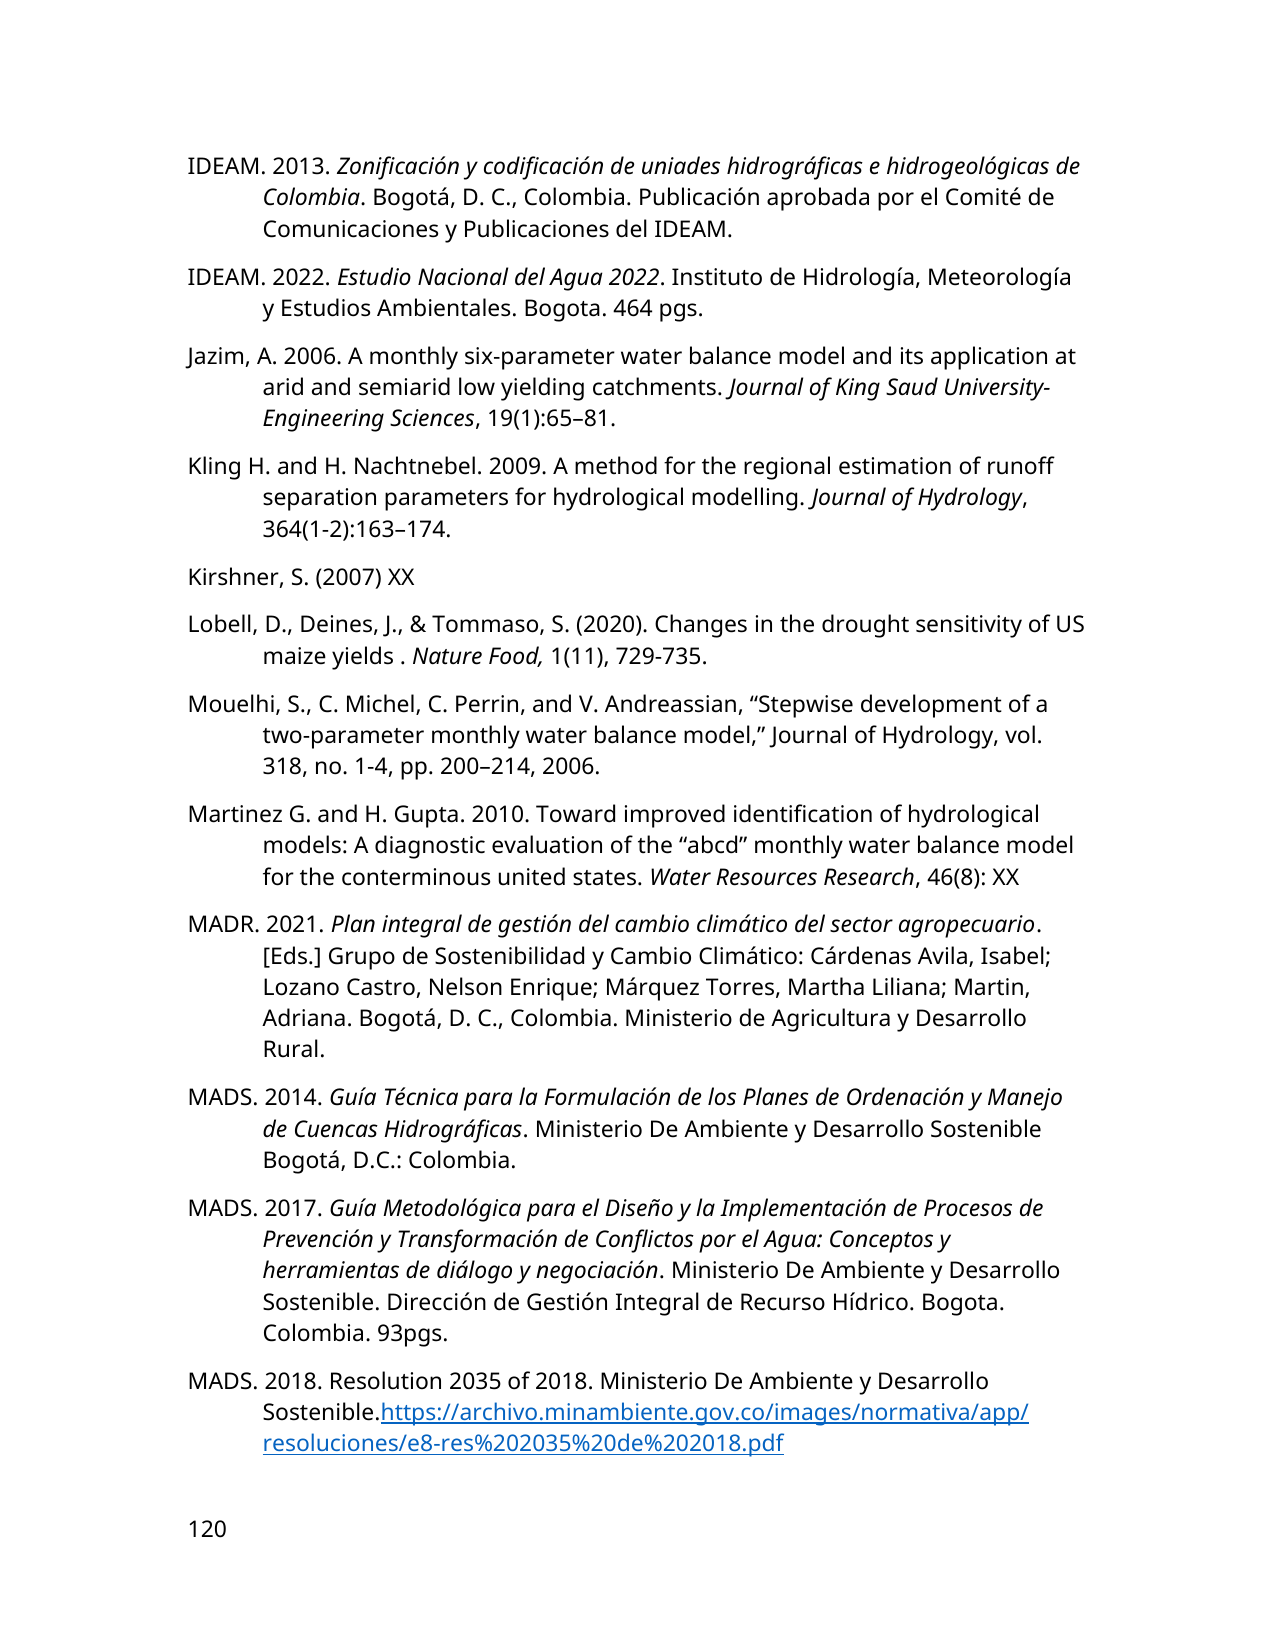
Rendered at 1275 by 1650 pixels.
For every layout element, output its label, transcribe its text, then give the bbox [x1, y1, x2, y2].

text MADS. 2014. Guía Técnica para la Formulación de los Planes de Ordenación y Manejo de Cuencas Hidrográficas. Ministerio De Ambiente y Desarrollo Sostenible Bogotá, D.C.: Colombia. [187, 1081, 1087, 1175]
text Kling H. and H. Nachtnebel. 2009. A method for the regional estimation of runoff separation parameters for hydrological modelling. Journal of Hydrology, 364(1-2):163–174. [187, 450, 1087, 544]
text Jazim, A. 2006. A monthly six-parameter water balance model and its application at arid and semiarid low yielding catchments. Journal of King Saud University-Engineering Sciences, 19(1):65–81. [187, 339, 1087, 433]
text IDEAM. 2013. Zonificación y codificación de uniades hidrográficas e hidrogeológicas de Colombia. Bogotá, D. C., Colombia. Publicación aprobada por el Comité de Comunicaciones y Publicaciones del IDEAM. [187, 150, 1087, 244]
text MADR. 2021. Plan integral de gestión del cambio climático del sector agropecuario. [Eds.] Grupo de Sostenibilidad y Cambio Climático: Cárdenas Avila, Isabel; Lozano Castro, Nelson Enrique; Márquez Torres, Martha Liliana; Martin, Adriana. Bogotá, D. C., Colombia. Ministerio de Agricultura y Desarrollo Rural. [187, 908, 1087, 1064]
text Martinez G. and H. Gupta. 2010. Toward improved identification of hydrological models: A diagnostic evaluation of the “abcd” monthly water balance model for the conterminous united states. Water Resources Research, 46(8): XX [187, 798, 1087, 892]
text Kirshner, S. (2007) XX [187, 560, 1087, 592]
text IDEAM. 2022. Estudio Nacional del Agua 2022. Instituto de Hidrología, Meteorología y Estudios Ambientales. Bogota. 464 pgs. [187, 260, 1087, 323]
text Lobell, D., Deines, J., & Tommaso, S. (2020). Changes in the drought sensitivity of US maize yields . Nature Food, 1(11), 729-735. [187, 608, 1087, 671]
text MADS. 2017. Guía Metodológica para el Diseño y la Implementación de Procesos de Prevención y Transformación de Conflictos por el Agua: Conceptos y herramientas de diálogo y negociación. Ministerio De Ambiente y Desarrollo Sostenible. Dirección de Gestión Integral de Recurso Hídrico. Bogota. Colombia. 93pgs. [187, 1192, 1087, 1348]
text MADS. 2018. Resolution 2035 of 2018. Ministerio De Ambiente y Desarrollo Sostenible.https://archivo.minambiente.gov.co/images/normativa/app/resoluciones/e8-res%202035%20de%202018.pdf [187, 1364, 1087, 1458]
text Mouelhi, S., C. Michel, C. Perrin, and V. Andreassian, “Stepwise development of a two-parameter monthly water balance model,” Journal of Hydrology, vol. 318, no. 1-4, pp. 200–214, 2006. [187, 687, 1087, 781]
